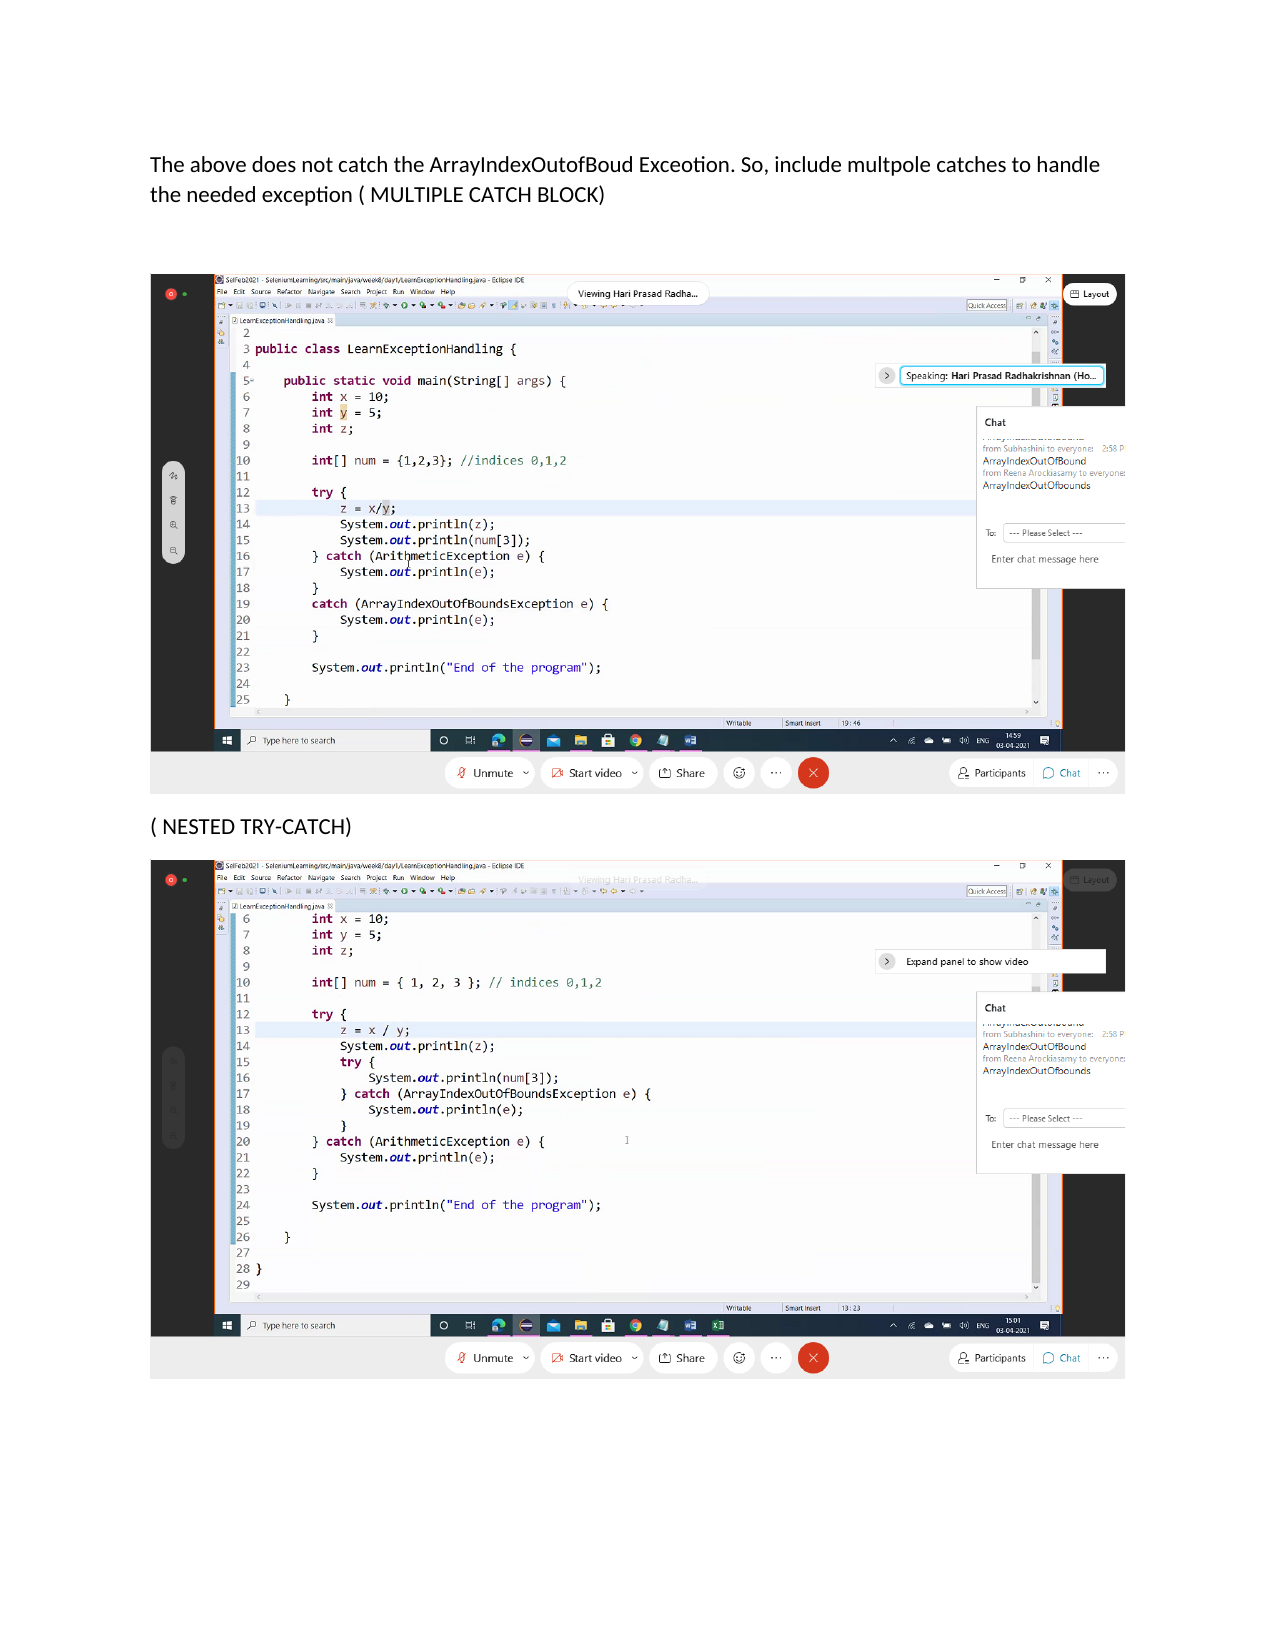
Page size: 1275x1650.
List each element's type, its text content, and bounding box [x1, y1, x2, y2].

picture [150, 859, 1125, 1379]
text ( NESTED TRY-CATCH) [150, 812, 1125, 840]
text The above does not catch the ArrayIndexOutofBoud Exceotion. So, include multpole catches to handle the needed exception ( MULTIPLE CATCH BLOCK) [150, 150, 1125, 208]
picture [150, 273, 1125, 794]
